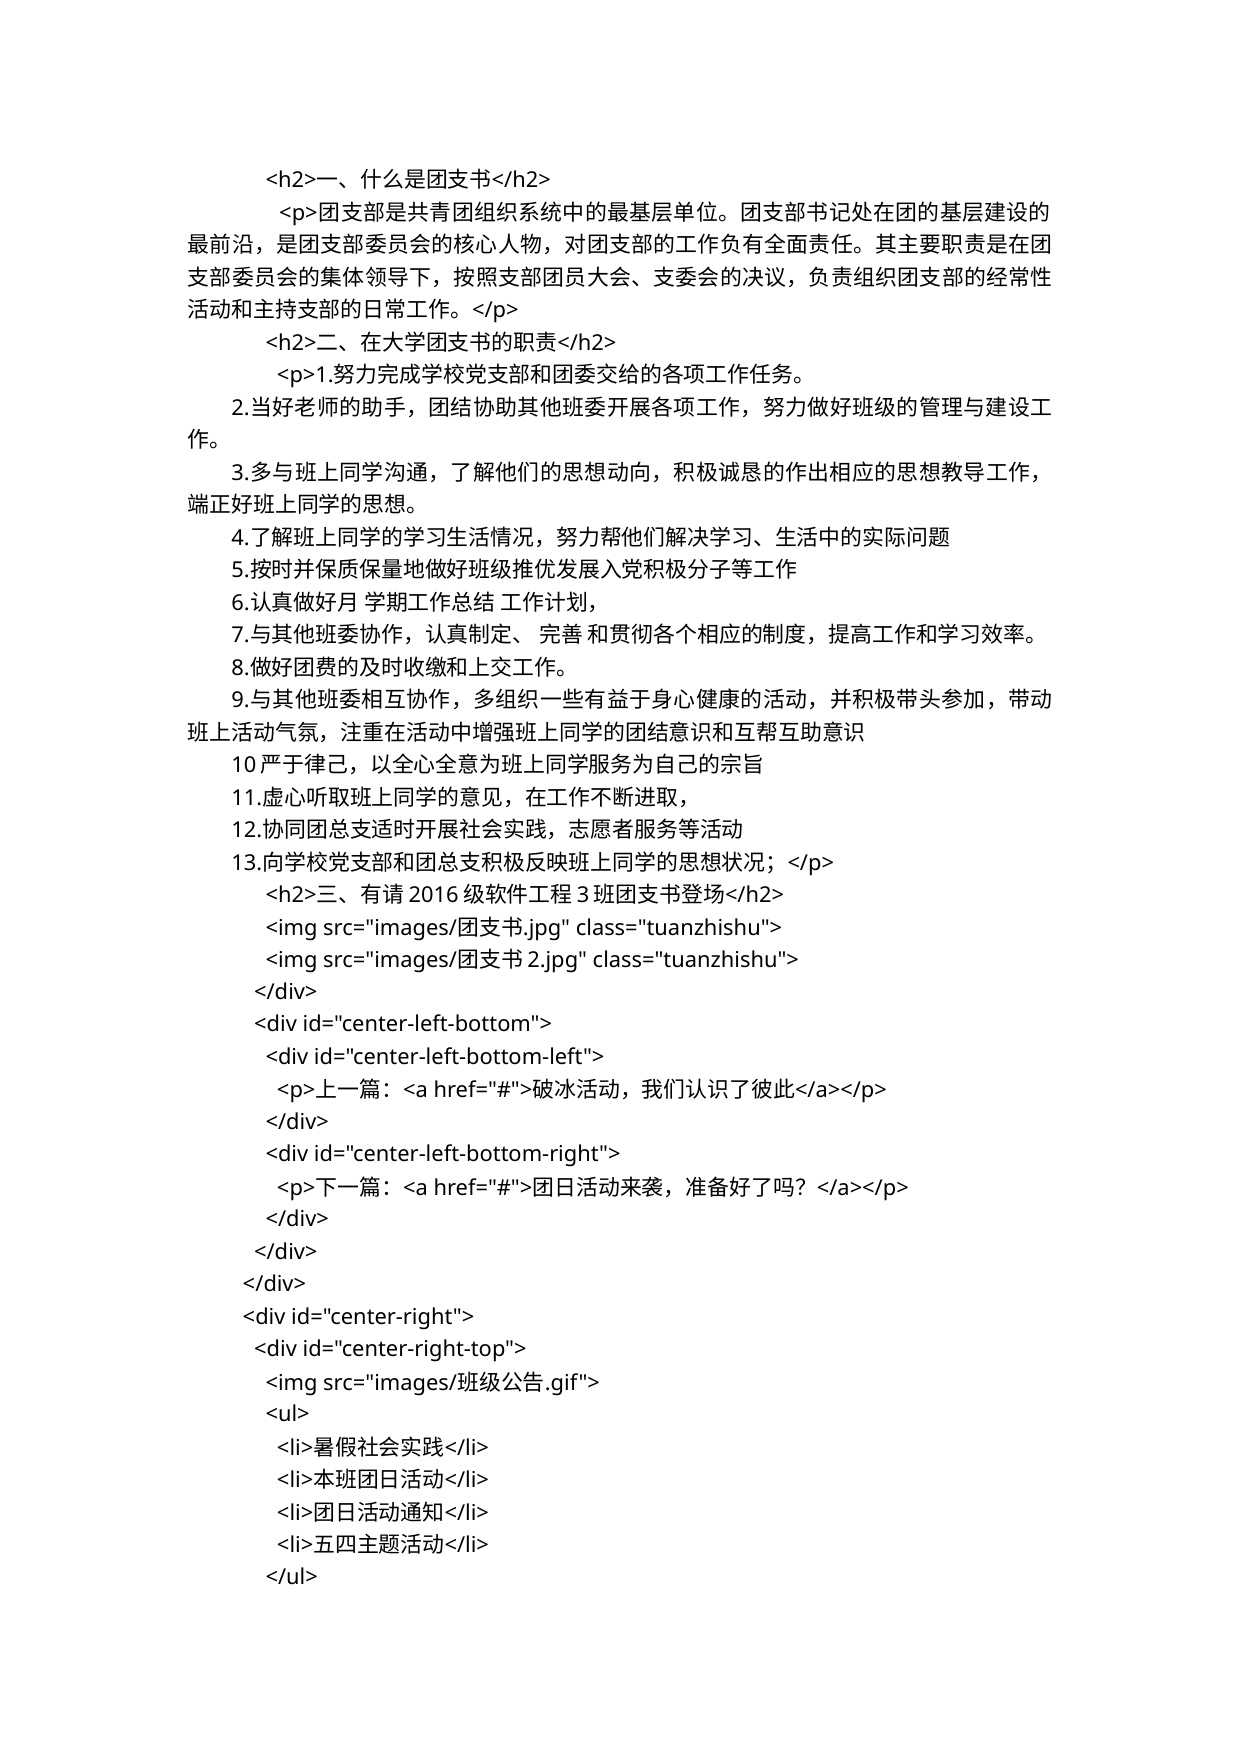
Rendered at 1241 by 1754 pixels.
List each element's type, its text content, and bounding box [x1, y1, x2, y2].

text <div id="center-right-top"> [187, 1332, 1053, 1364]
text 13.向学校党支部和团总支积极反映班上同学的思想状况；</p> [187, 844, 1053, 877]
text <h2>二、在大学团支书的职责</h2> [187, 324, 1053, 357]
text <li>本班团日活动</li> [187, 1462, 1053, 1494]
text <p>1.努力完成学校党支部和团委交给的各项工作任务。 [187, 357, 1053, 389]
text <p>下一篇：<a href="#">团日活动来袭，准备好了吗？</a></p> [187, 1169, 1053, 1202]
text 6.认真做好月 学期工作总结 工作计划， [187, 584, 1053, 617]
text <li>暑假社会实践</li> [187, 1429, 1053, 1462]
text <img src="images/团支书2.jpg" class="tuanzhishu"> [187, 942, 1053, 974]
text 3.多与班上同学沟通，了解他们的思想动向，积极诚恳的作出相应的思想教导工作，端正好班上同学的思想。 [187, 454, 1053, 519]
text </div> [187, 1104, 1053, 1137]
text 8.做好团费的及时收缴和上交工作。 [187, 649, 1053, 682]
text <ul> [187, 1397, 1053, 1429]
text <h2>三、有请2016级软件工程3班团支书登场</h2> [187, 877, 1053, 909]
text <div id="center-right"> [187, 1299, 1053, 1332]
text </div> [187, 1234, 1053, 1267]
text 9.与其他班委相互协作，多组织一些有益于身心健康的活动，并积极带头参加，带动班上活动气氛，注重在活动中增强班上同学的团结意识和互帮互助意识 [187, 682, 1053, 747]
text 11.虚心听取班上同学的意见，在工作不断进取， [187, 779, 1053, 812]
text </div> [187, 1202, 1053, 1234]
text <li>五四主题活动</li> [187, 1527, 1053, 1559]
text <div id="center-left-bottom-right"> [187, 1137, 1053, 1169]
text 4.了解班上同学的学习生活情况，努力帮他们解决学习、生活中的实际问题 [187, 519, 1053, 552]
text 5.按时并保质保量地做好班级推优发展入党积极分子等工作 [187, 552, 1053, 584]
text <div id="center-left-bottom-left"> [187, 1039, 1053, 1072]
text 10严于律己，以全心全意为班上同学服务为自己的宗旨 [187, 747, 1053, 779]
text 7.与其他班委协作，认真制定、 完善 和贯彻各个相应的制度，提高工作和学习效率。 [187, 617, 1053, 649]
text <div id="center-left-bottom"> [187, 1007, 1053, 1039]
text 12.协同团总支适时开展社会实践，志愿者服务等活动 [187, 812, 1053, 844]
text </ul> [187, 1559, 1053, 1592]
text <li>团日活动通知</li> [187, 1494, 1053, 1527]
text 2.当好老师的助手，团结协助其他班委开展各项工作，努力做好班级的管理与建设工作。 [187, 389, 1053, 454]
text <img src="images/团支书.jpg" class="tuanzhishu"> [187, 909, 1053, 942]
text <p>团支部是共青团组织系统中的最基层单位。团支部书记处在团的基层建设的最前沿，是团支部委员会的核心人物，对团支部的工作负有全面责任。其主要职责是在团支部委员会的集体领导下，按照支部团员大会、支委会的决议，负责组织团支部的经常性活动和主持支部的日常工作。</p> [187, 194, 1053, 324]
text </div> [187, 974, 1053, 1007]
text </div> [187, 1267, 1053, 1299]
text <h2>一、什么是团支书</h2> [187, 162, 1053, 194]
text <img src="images/班级公告.gif"> [187, 1364, 1053, 1397]
text <p>上一篇：<a href="#">破冰活动，我们认识了彼此</a></p> [187, 1072, 1053, 1104]
